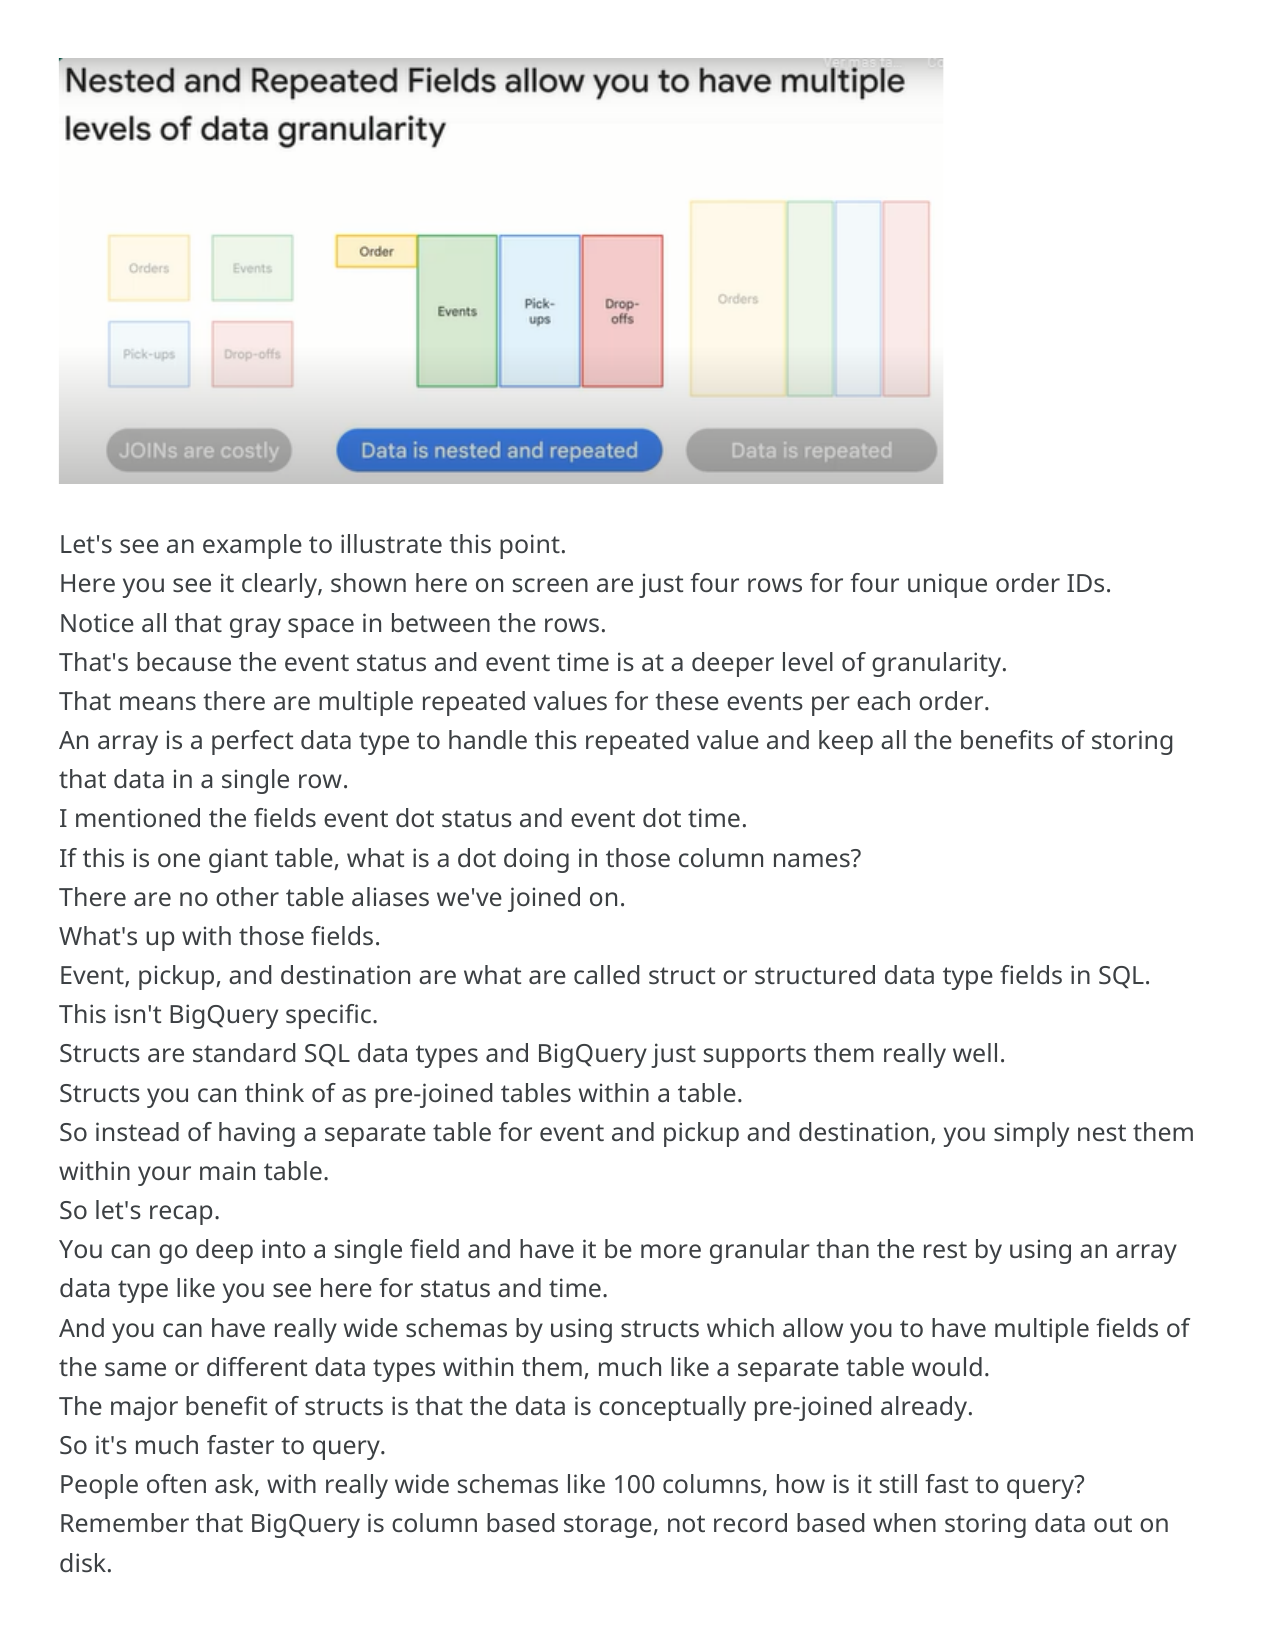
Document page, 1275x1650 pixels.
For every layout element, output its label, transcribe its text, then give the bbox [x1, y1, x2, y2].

text Event, pickup, and destination are what are called struct or structured data type fields in SQL. [59, 958, 1216, 992]
text Structs are standard SQL data types and BigQuery just supports them really well. [59, 1036, 1216, 1070]
text Notice all that gray space in between the rows. [59, 605, 1216, 639]
text That's because the event status and event time is at a deeper level of granularity. [59, 644, 1216, 678]
text Here you see it clearly, shown here on screen are just four rows for four unique order IDs. [59, 566, 1216, 600]
text There are no other table aliases we've joined on. [59, 879, 1216, 913]
text What's up with those fields. [59, 919, 1216, 953]
text So instead of having a separate table for event and pickup and destination, you simply nest them within your main table. [59, 1114, 1216, 1188]
text And you can have really wide schemas by using structs which allow you to have multiple fields of the same or different data types within them, much like a separate table would. [59, 1310, 1216, 1383]
text An array is a perfect data type to handle this repeated value and keep all the benefits of storing that data in a single row. [59, 723, 1216, 796]
text People often ask, with really wide schemas like 100 columns, how is it still fast to query? [59, 1467, 1216, 1501]
text This isn't BigQuery specific. [59, 997, 1216, 1031]
text So let's recap. [59, 1193, 1216, 1227]
text Structs you can think of as pre-joined tables within a table. [59, 1075, 1216, 1109]
text So it's much faster to query. [59, 1428, 1216, 1462]
text You can go deep into a single field and have it be more granular than the rest by using an array data type like you see here for status and time. [59, 1232, 1216, 1305]
text I mentioned the fields event dot status and event dot time. [59, 801, 1216, 835]
text That means there are multiple repeated values for these events per each order. [59, 684, 1216, 718]
text Let's see an example to illustrate this point. [59, 527, 1216, 561]
text The major benefit of structs is that the data is conceptually pre-joined already. [59, 1389, 1216, 1423]
picture [58, 58, 944, 484]
text If this is one giant table, what is a dot doing in those column names? [59, 840, 1216, 874]
text Remember that BigQuery is column based storage, not record based when storing data out on disk. [59, 1506, 1216, 1579]
